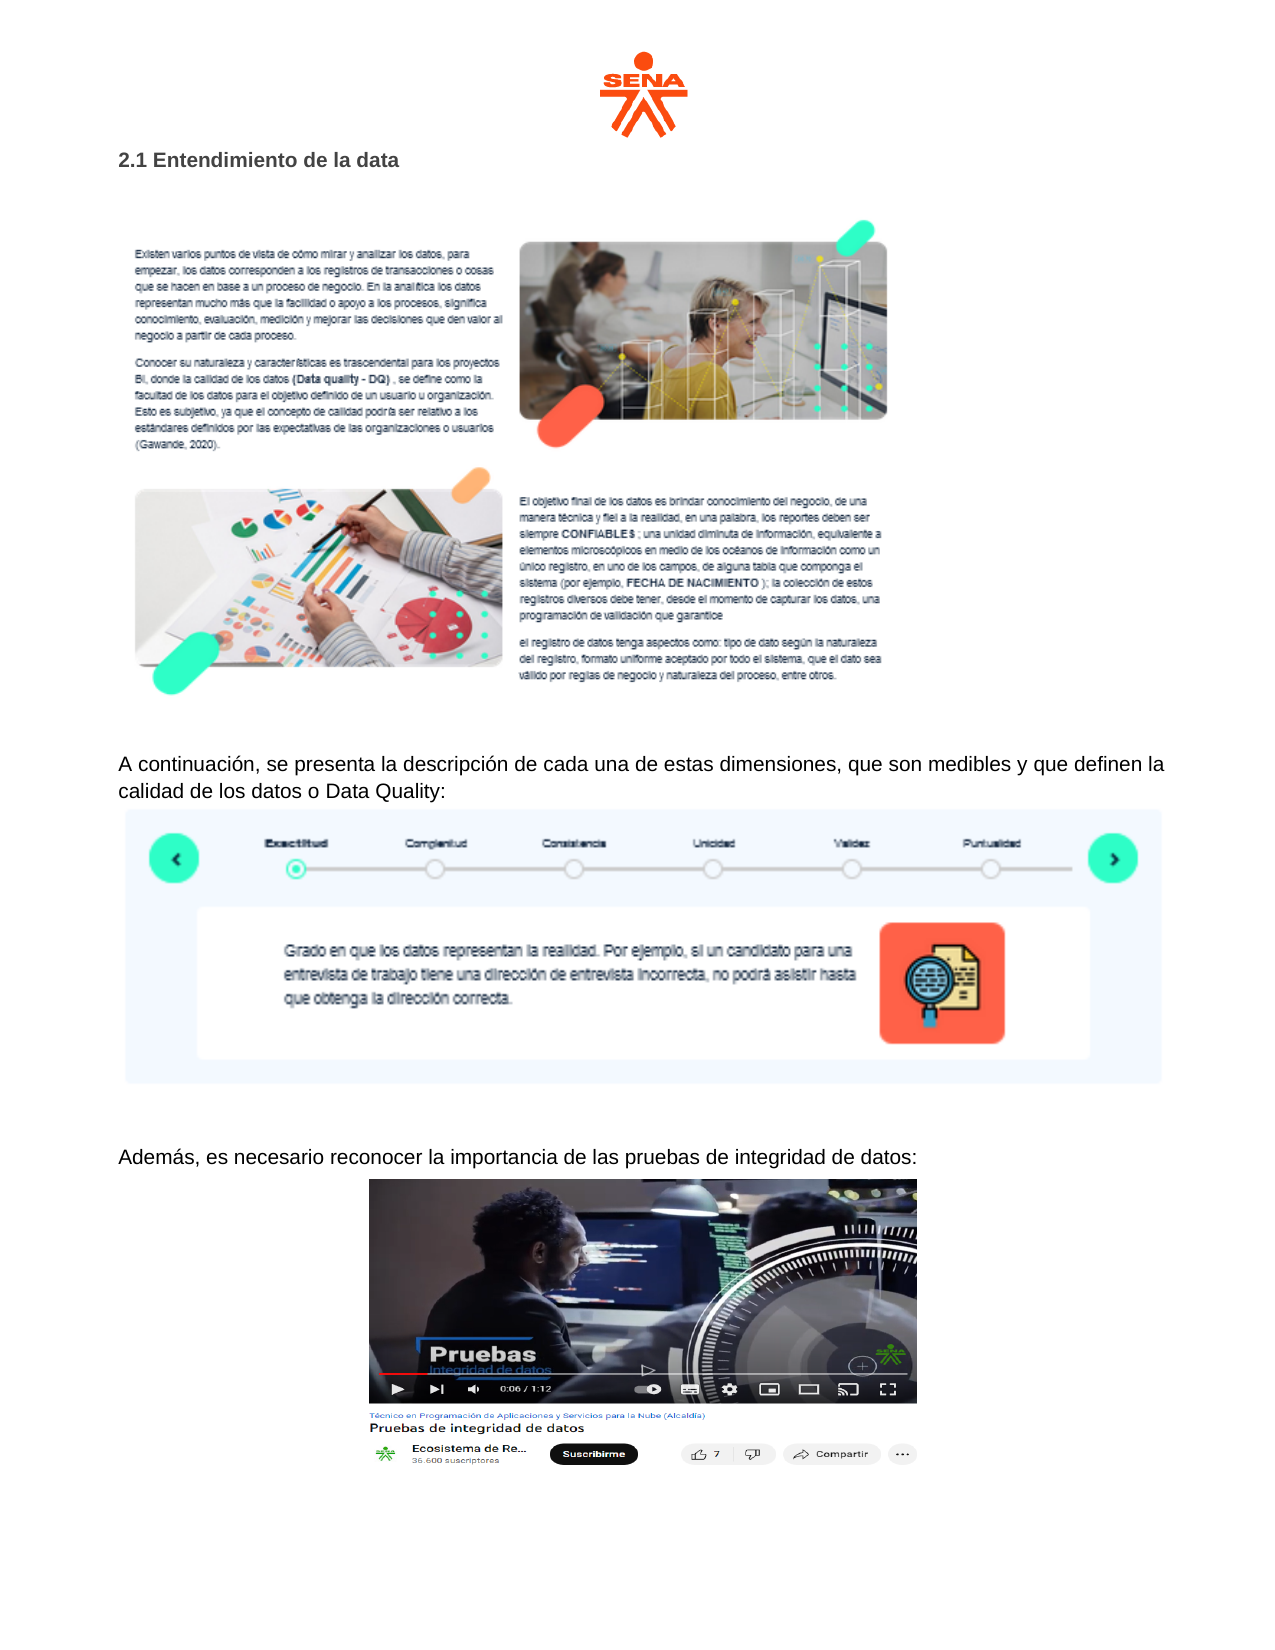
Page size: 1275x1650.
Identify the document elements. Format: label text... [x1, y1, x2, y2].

text A continuación, se presenta la descripción de cada una de estas dimensiones, que son medibles y que definen la calidad de los datos o Data Quality: [118, 751, 1167, 803]
picture [358, 1172, 926, 1471]
picture [590, 48, 694, 142]
picture [118, 208, 915, 712]
text 2.1 Entendimiento de la data [118, 148, 1167, 172]
text Además, es necesario reconocer la importancia de las pruebas de integridad de datos: [118, 1145, 1167, 1169]
picture [118, 806, 1178, 1086]
